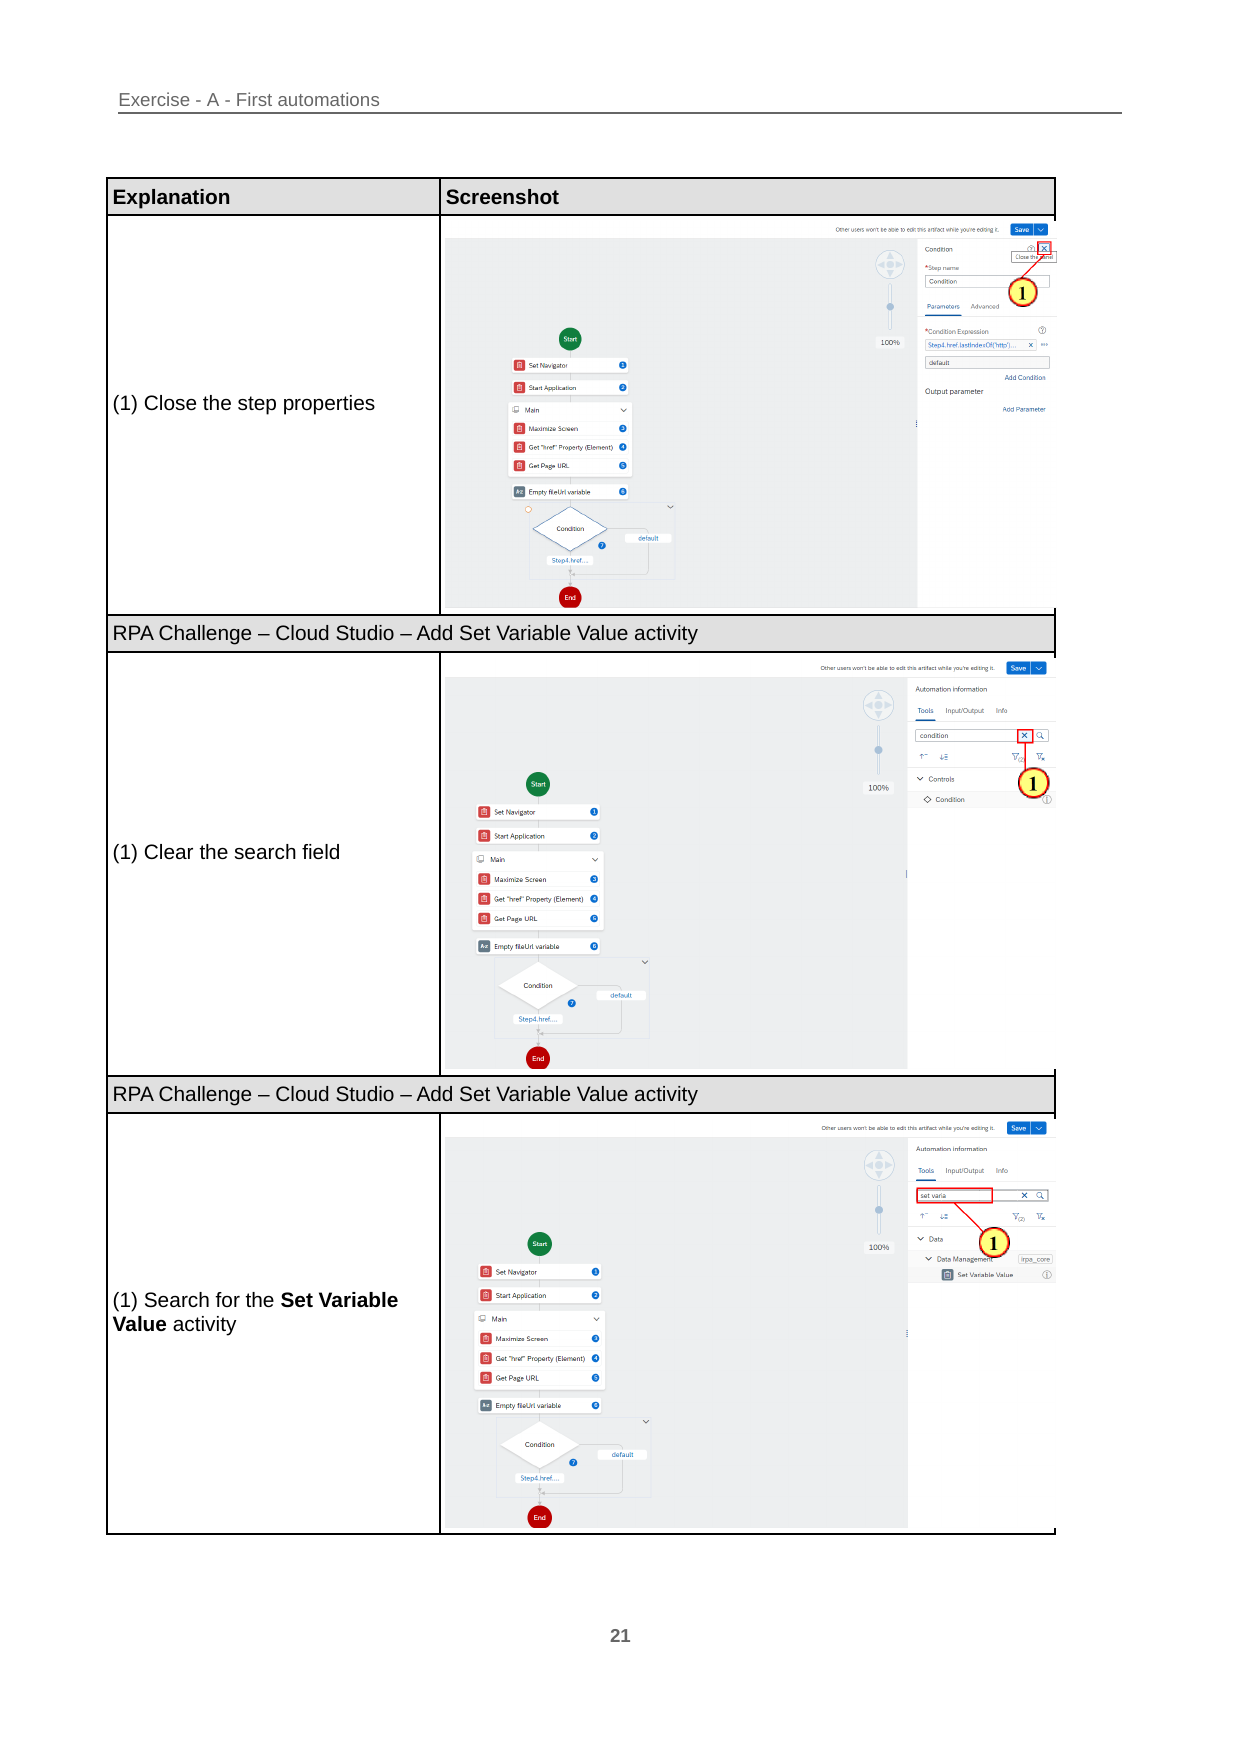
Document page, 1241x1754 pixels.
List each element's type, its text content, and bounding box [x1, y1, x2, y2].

table_header Explanation [108, 179, 439, 214]
table_cell (1) Close the step properties [108, 216, 439, 613]
table_cell (1) Clear the search field [108, 653, 439, 1075]
picture [445, 658, 1056, 1069]
table_cell [441, 653, 1054, 1075]
table_cell (1) Search for the Set Variable Value activity [108, 1114, 439, 1533]
table_header Screenshot [441, 179, 1054, 214]
picture [445, 221, 1057, 608]
picture [445, 1119, 1056, 1528]
table_cell [441, 1114, 1054, 1533]
table_cell RPA Challenge – Cloud Studio – Add Set Variable Value activity [108, 1077, 1054, 1112]
table_cell RPA Challenge – Cloud Studio – Add Set Variable Value activity [108, 616, 1054, 651]
table_cell [441, 216, 1054, 613]
